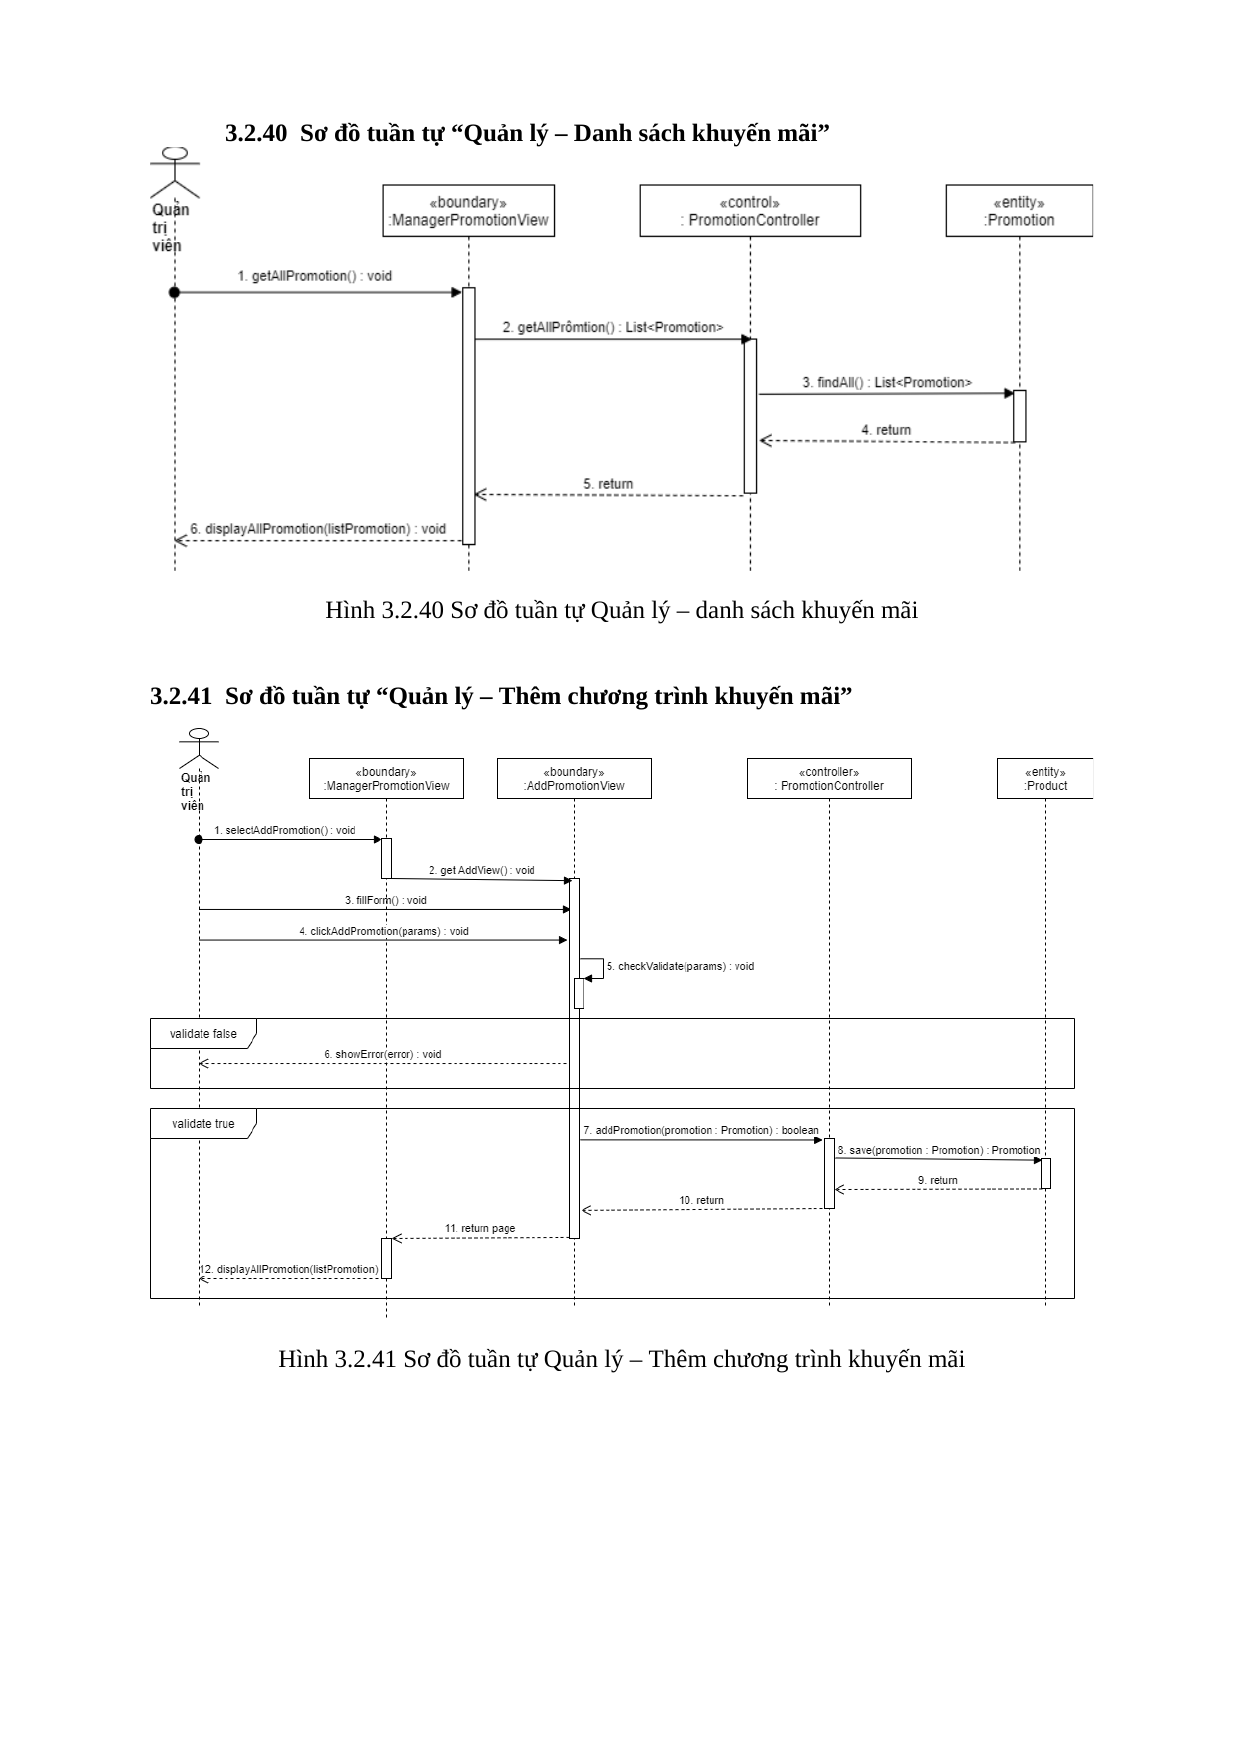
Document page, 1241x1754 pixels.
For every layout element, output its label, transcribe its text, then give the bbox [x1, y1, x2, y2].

picture [150, 147, 1094, 571]
text 3.2.41 Sơ đồ tuần tự “Quản lý – Thêm chương trình khuyến mãi” [150, 681, 1094, 710]
text Hình 3.2.40 Sơ đồ tuần tự Quản lý – danh sách khuyến mãi [150, 595, 1094, 624]
subtitle 3.2.40 Sơ đồ tuần tự “Quản lý – Danh sách khuyến mãi” [150, 118, 1094, 147]
picture [150, 728, 1094, 1320]
text Hình 3.2.41 Sơ đồ tuần tự Quản lý – Thêm chương trình khuyến mãi [150, 1344, 1094, 1372]
